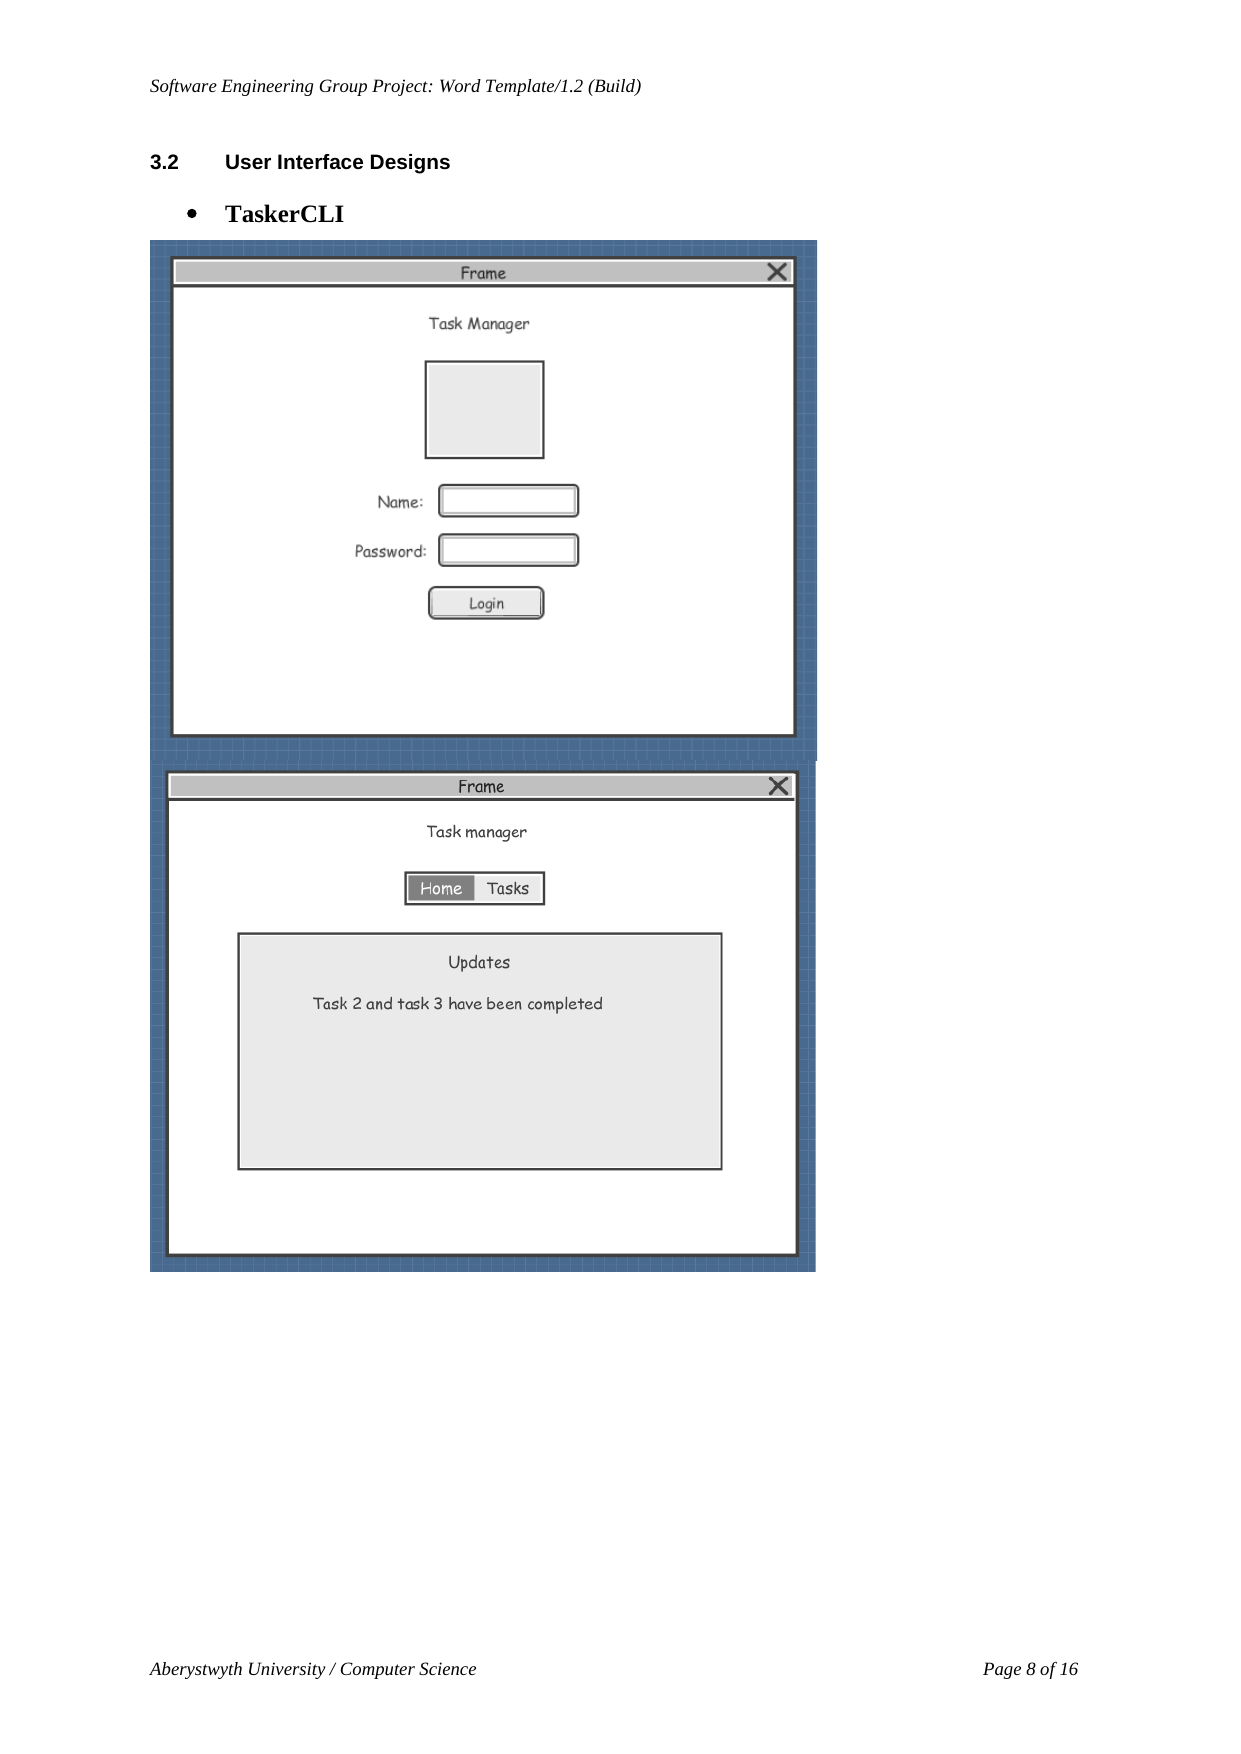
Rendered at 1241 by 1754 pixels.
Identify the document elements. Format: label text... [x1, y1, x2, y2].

subtitle User Interface Designs [150, 150, 1090, 174]
picture [150, 240, 818, 1272]
list TaskerCLI [187, 199, 1090, 228]
